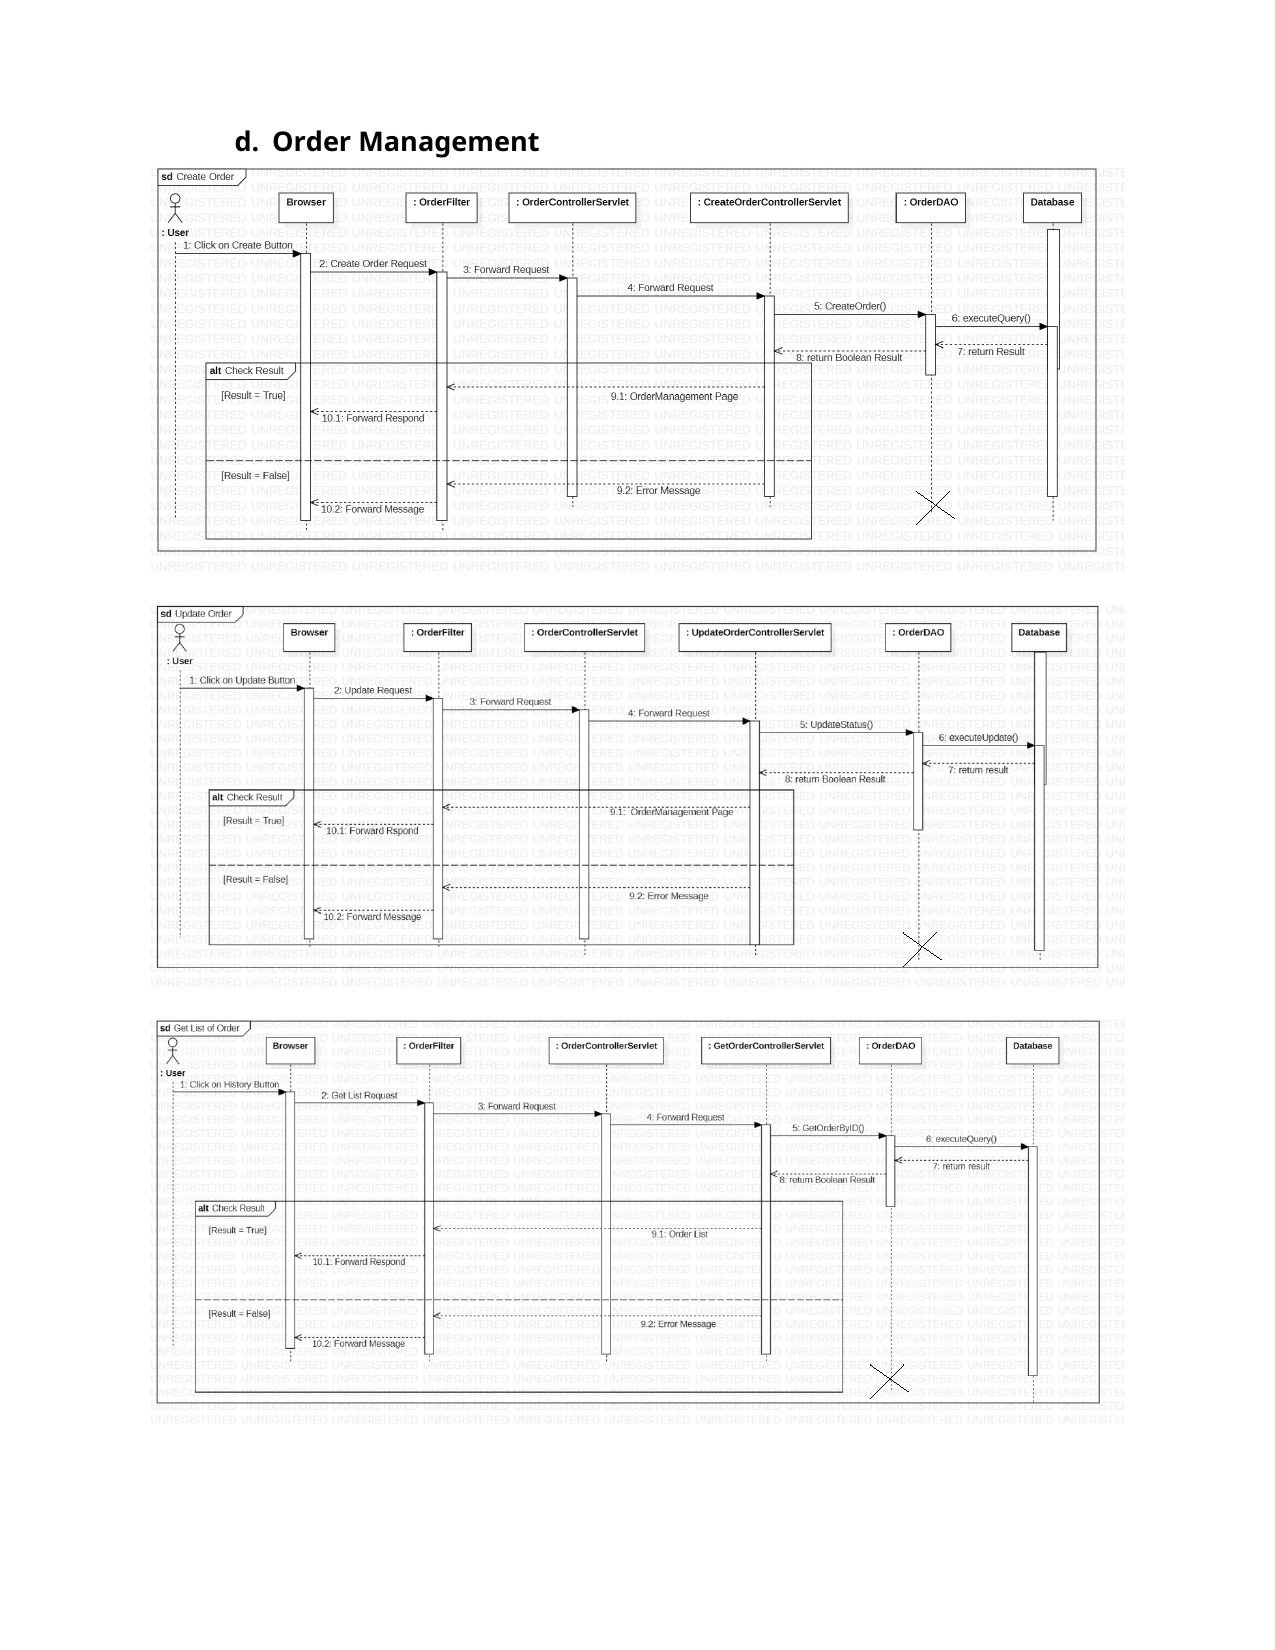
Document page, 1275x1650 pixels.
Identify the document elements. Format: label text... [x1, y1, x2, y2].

picture [150, 599, 1125, 996]
picture [150, 1015, 1125, 1430]
picture [150, 162, 1125, 581]
subtitle Order Management [234, 122, 1125, 159]
